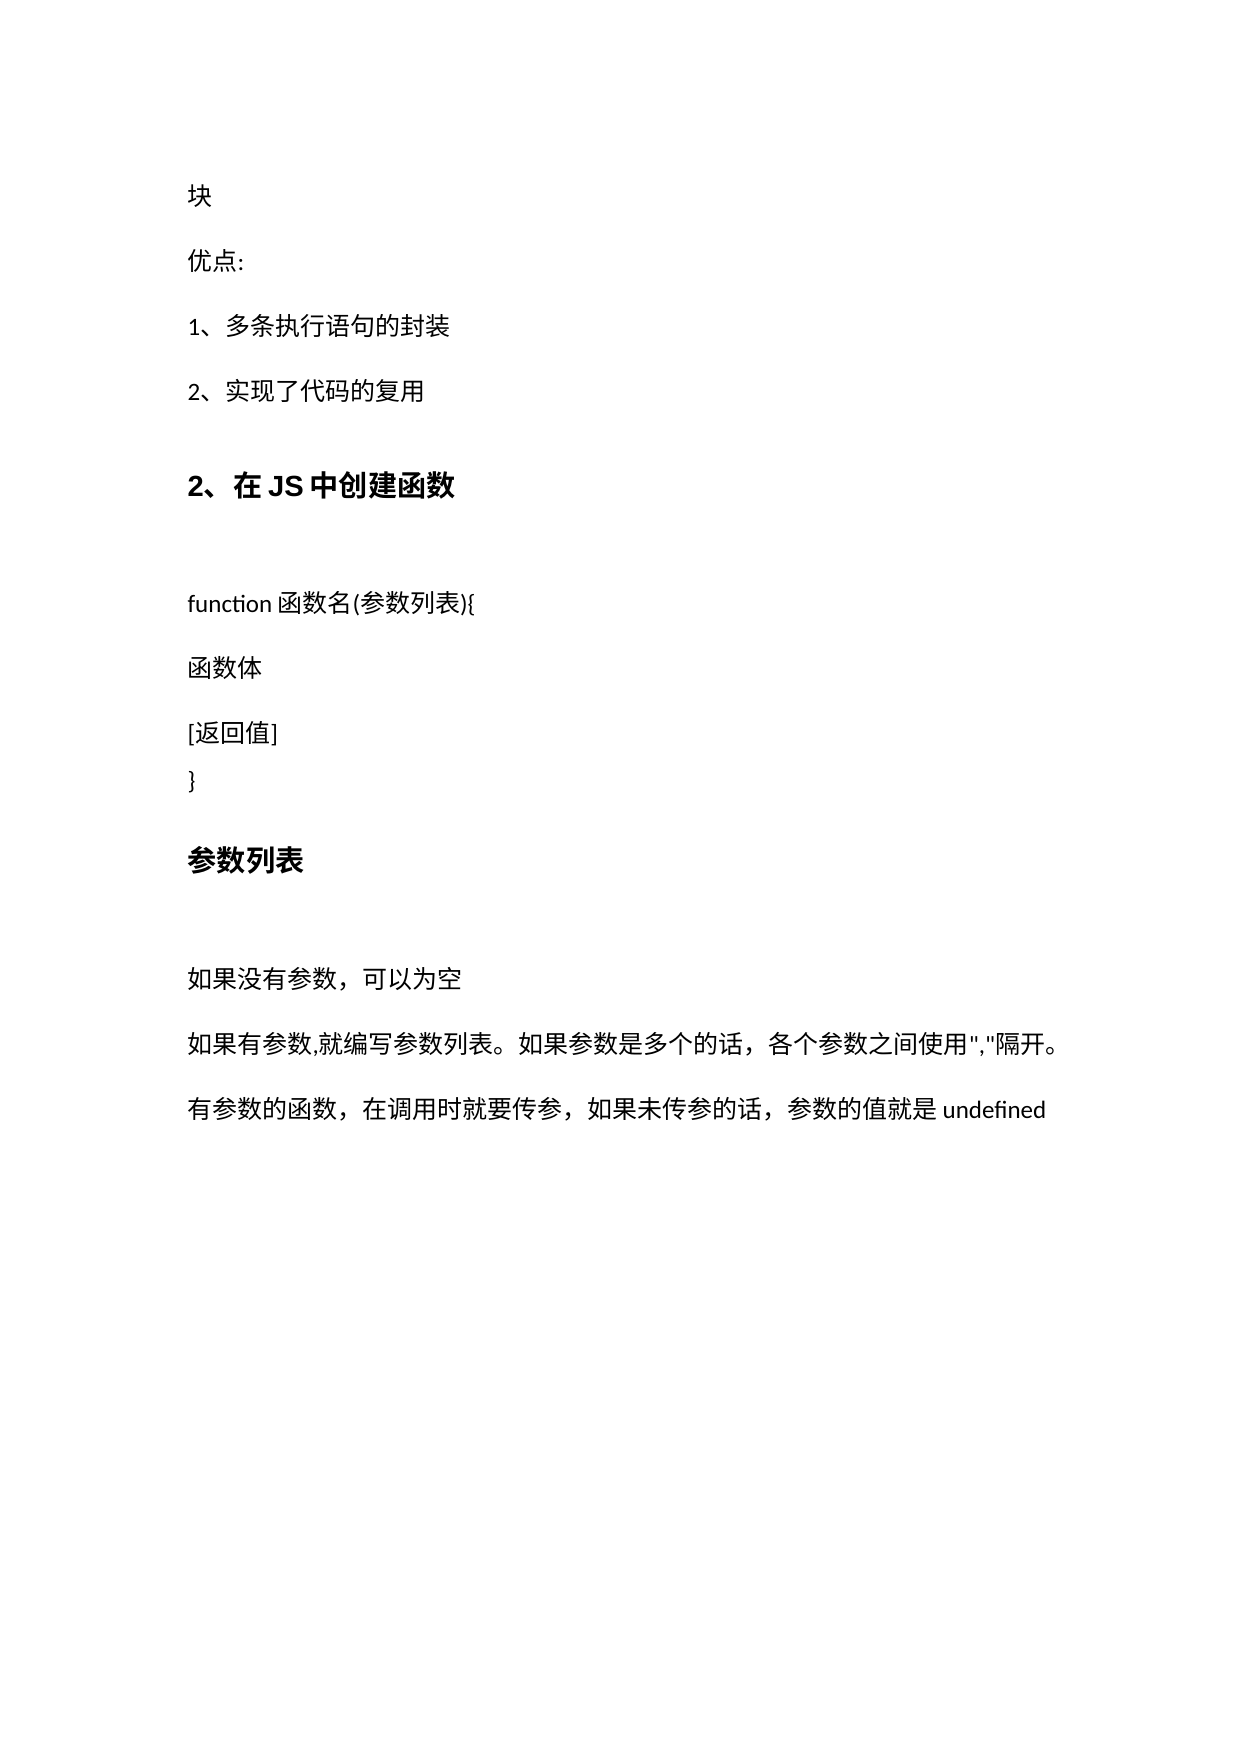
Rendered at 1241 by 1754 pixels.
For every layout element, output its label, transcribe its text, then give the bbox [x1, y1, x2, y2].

text } [187, 764, 1053, 797]
subtitle 2、在JS中创建函数 [187, 451, 1053, 516]
text 优点: [187, 227, 1053, 292]
text 有参数的函数，在调用时就要传参，如果未传参的话，参数的值就是undefined [187, 1075, 1053, 1140]
text 如果没有参数，可以为空 [187, 945, 1053, 1010]
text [187, 162, 1053, 227]
subtitle 参数列表 [187, 826, 1053, 891]
text function函数名(参数列表){ [187, 569, 1053, 634]
text 函数体 [187, 634, 1053, 699]
text [返回值] [187, 699, 1053, 764]
text 如果有参数,就编写参数列表。如果参数是多个的话，各个参数之间使用","隔开。 [187, 1010, 1053, 1075]
text 1、多条执行语句的封装 [187, 292, 1053, 357]
text 2、实现了代码的复用 [187, 357, 1053, 422]
